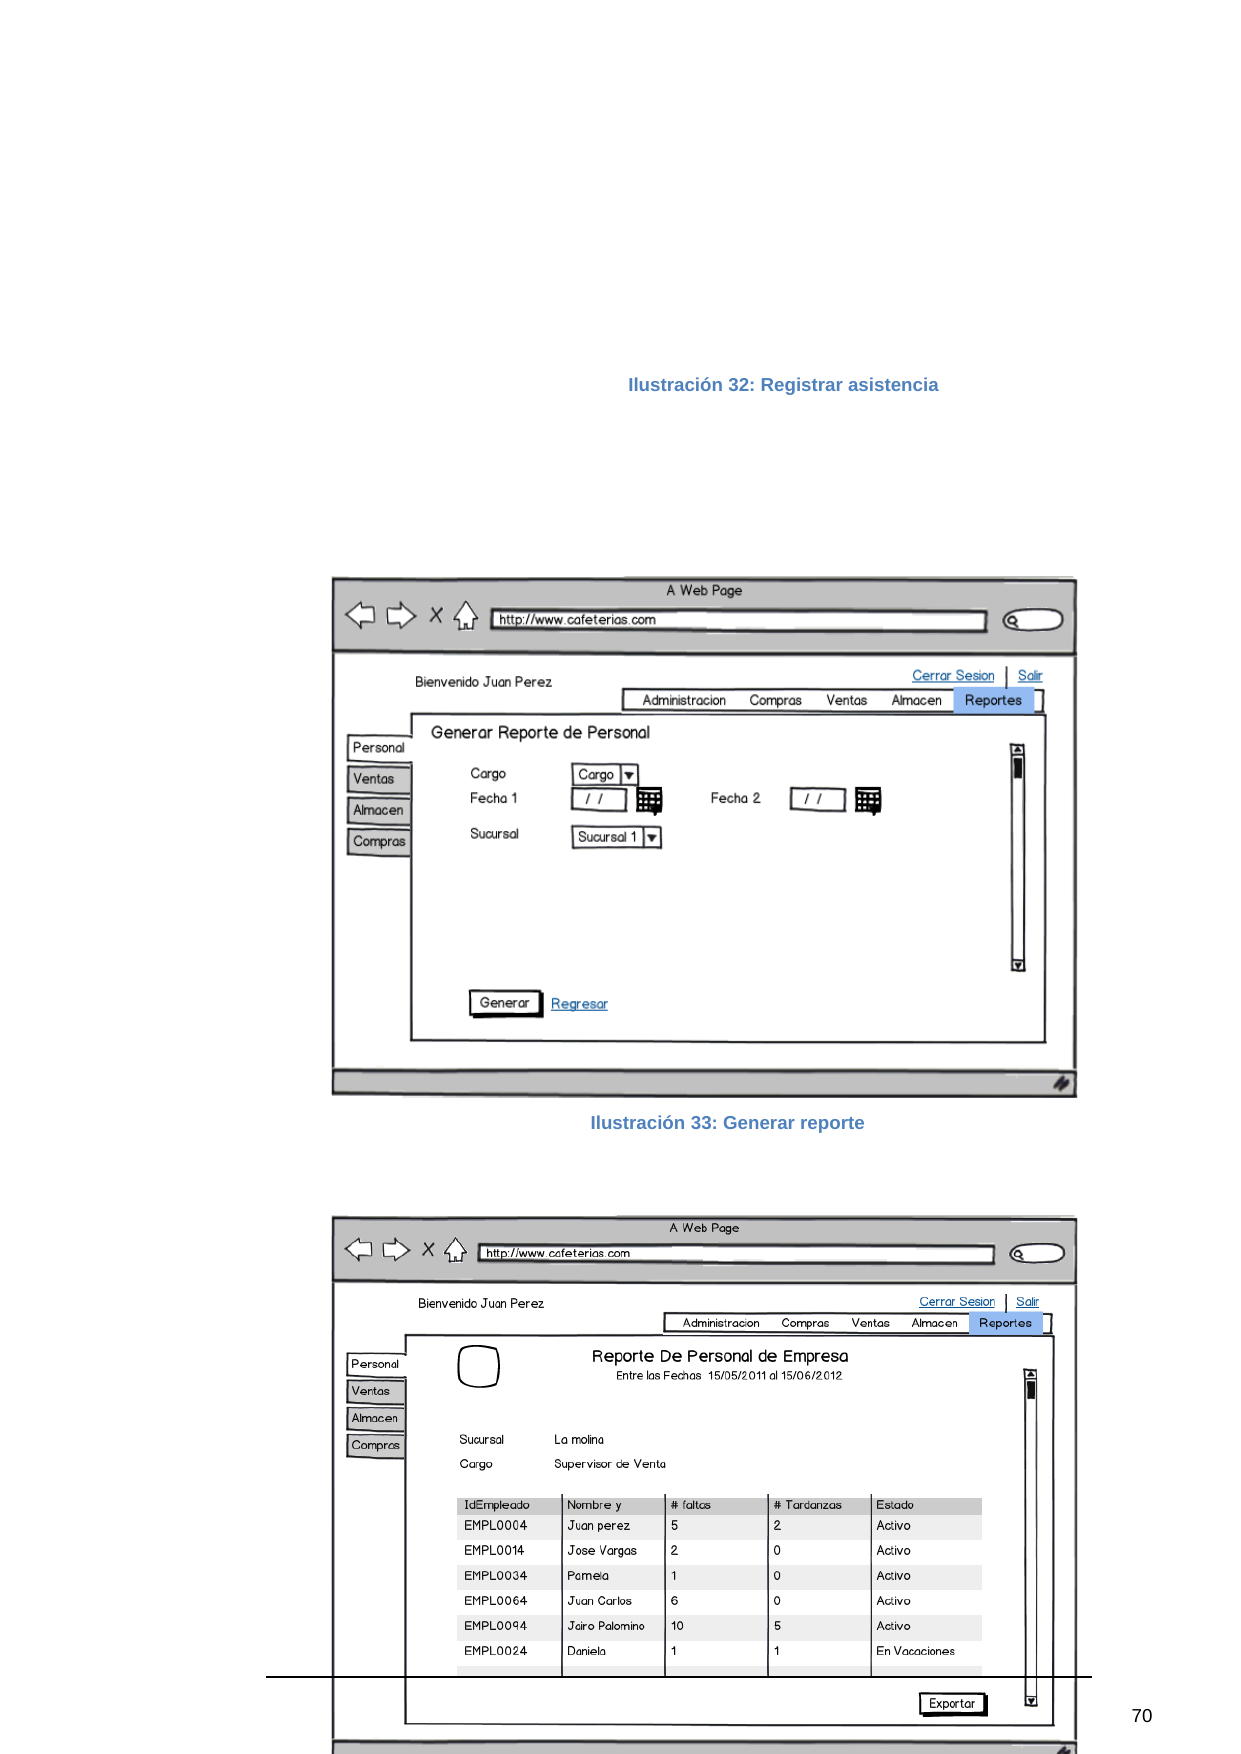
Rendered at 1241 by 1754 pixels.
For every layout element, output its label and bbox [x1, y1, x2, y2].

picture [331, 1215, 1078, 1676]
picture [331, 1678, 1078, 1754]
picture [331, 576, 1078, 1098]
